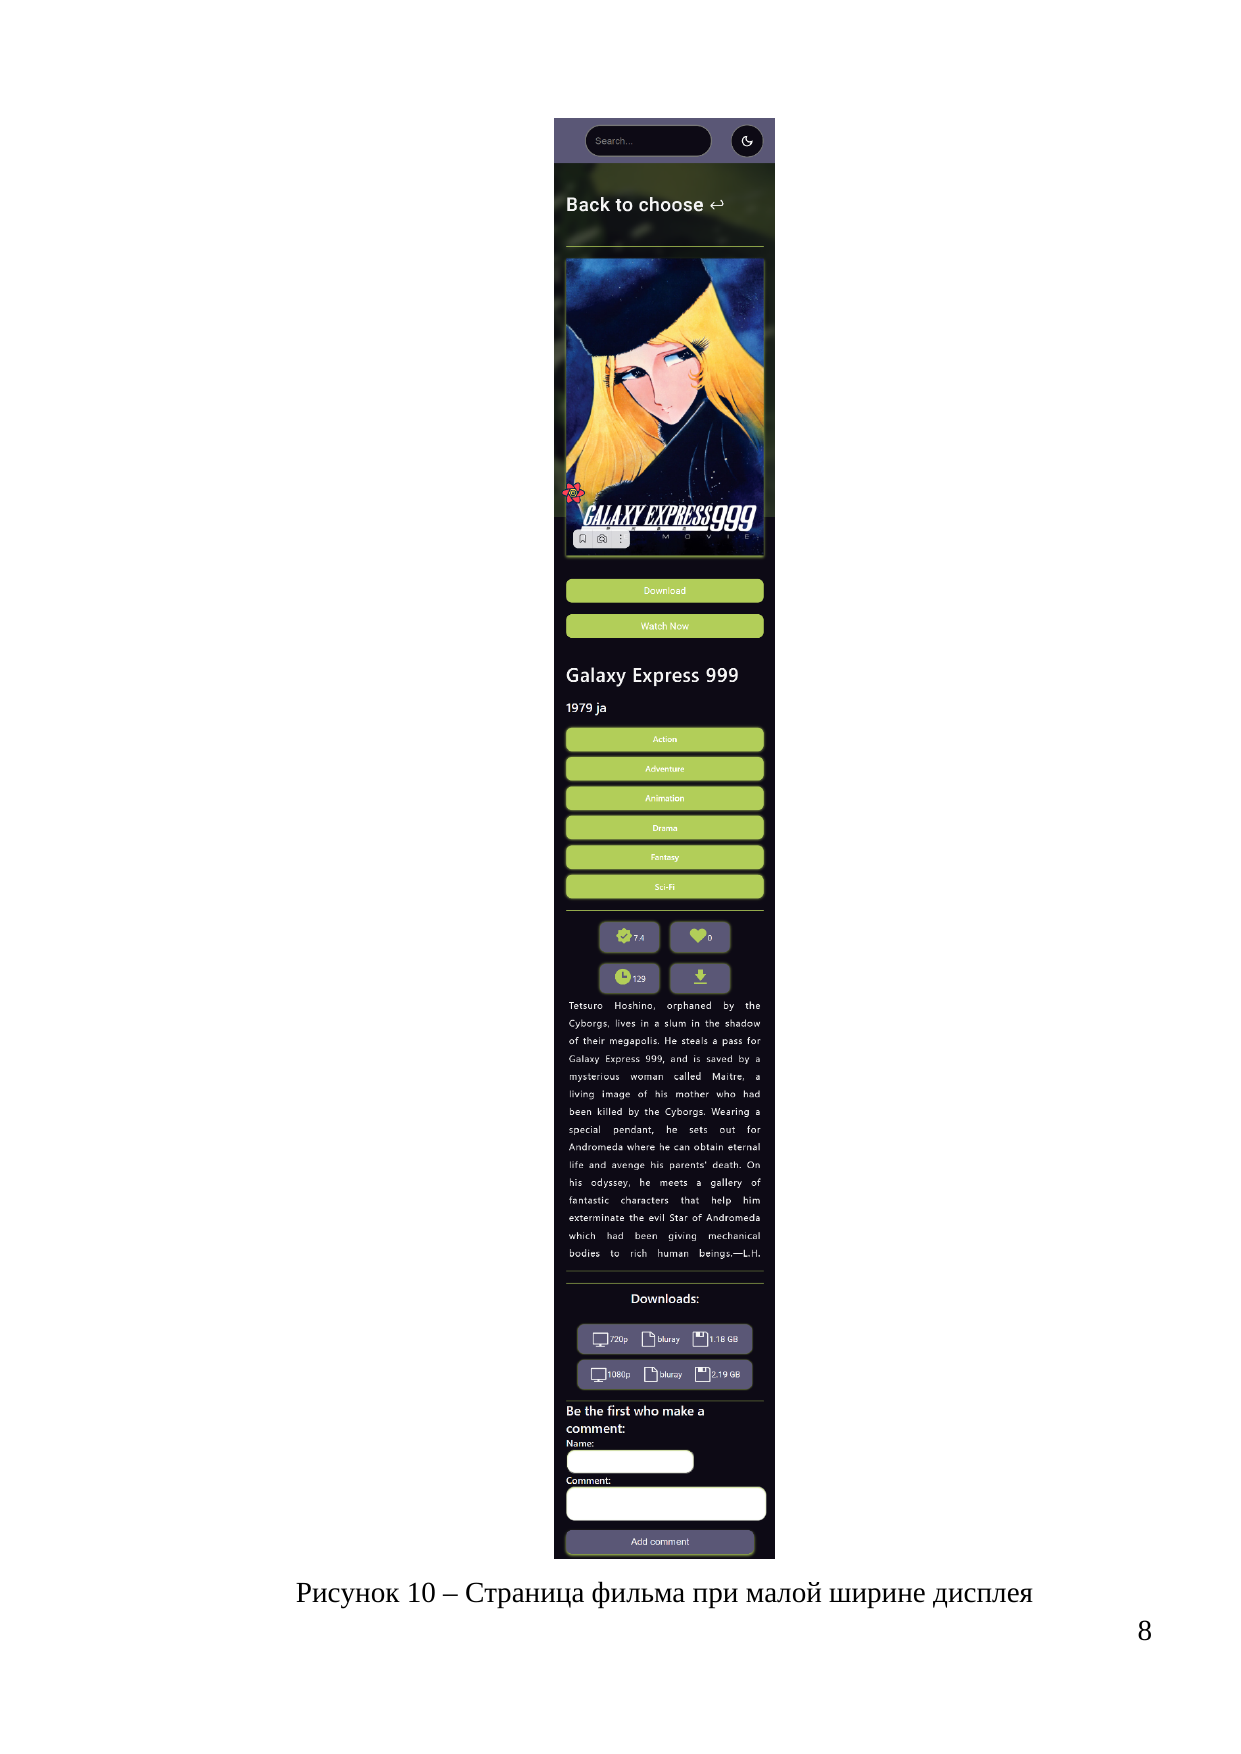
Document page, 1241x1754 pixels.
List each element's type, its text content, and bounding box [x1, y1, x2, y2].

text Рисунок 10 – Страница фильма при малой ширине дисплея [177, 1575, 1152, 1608]
picture [554, 118, 775, 1559]
